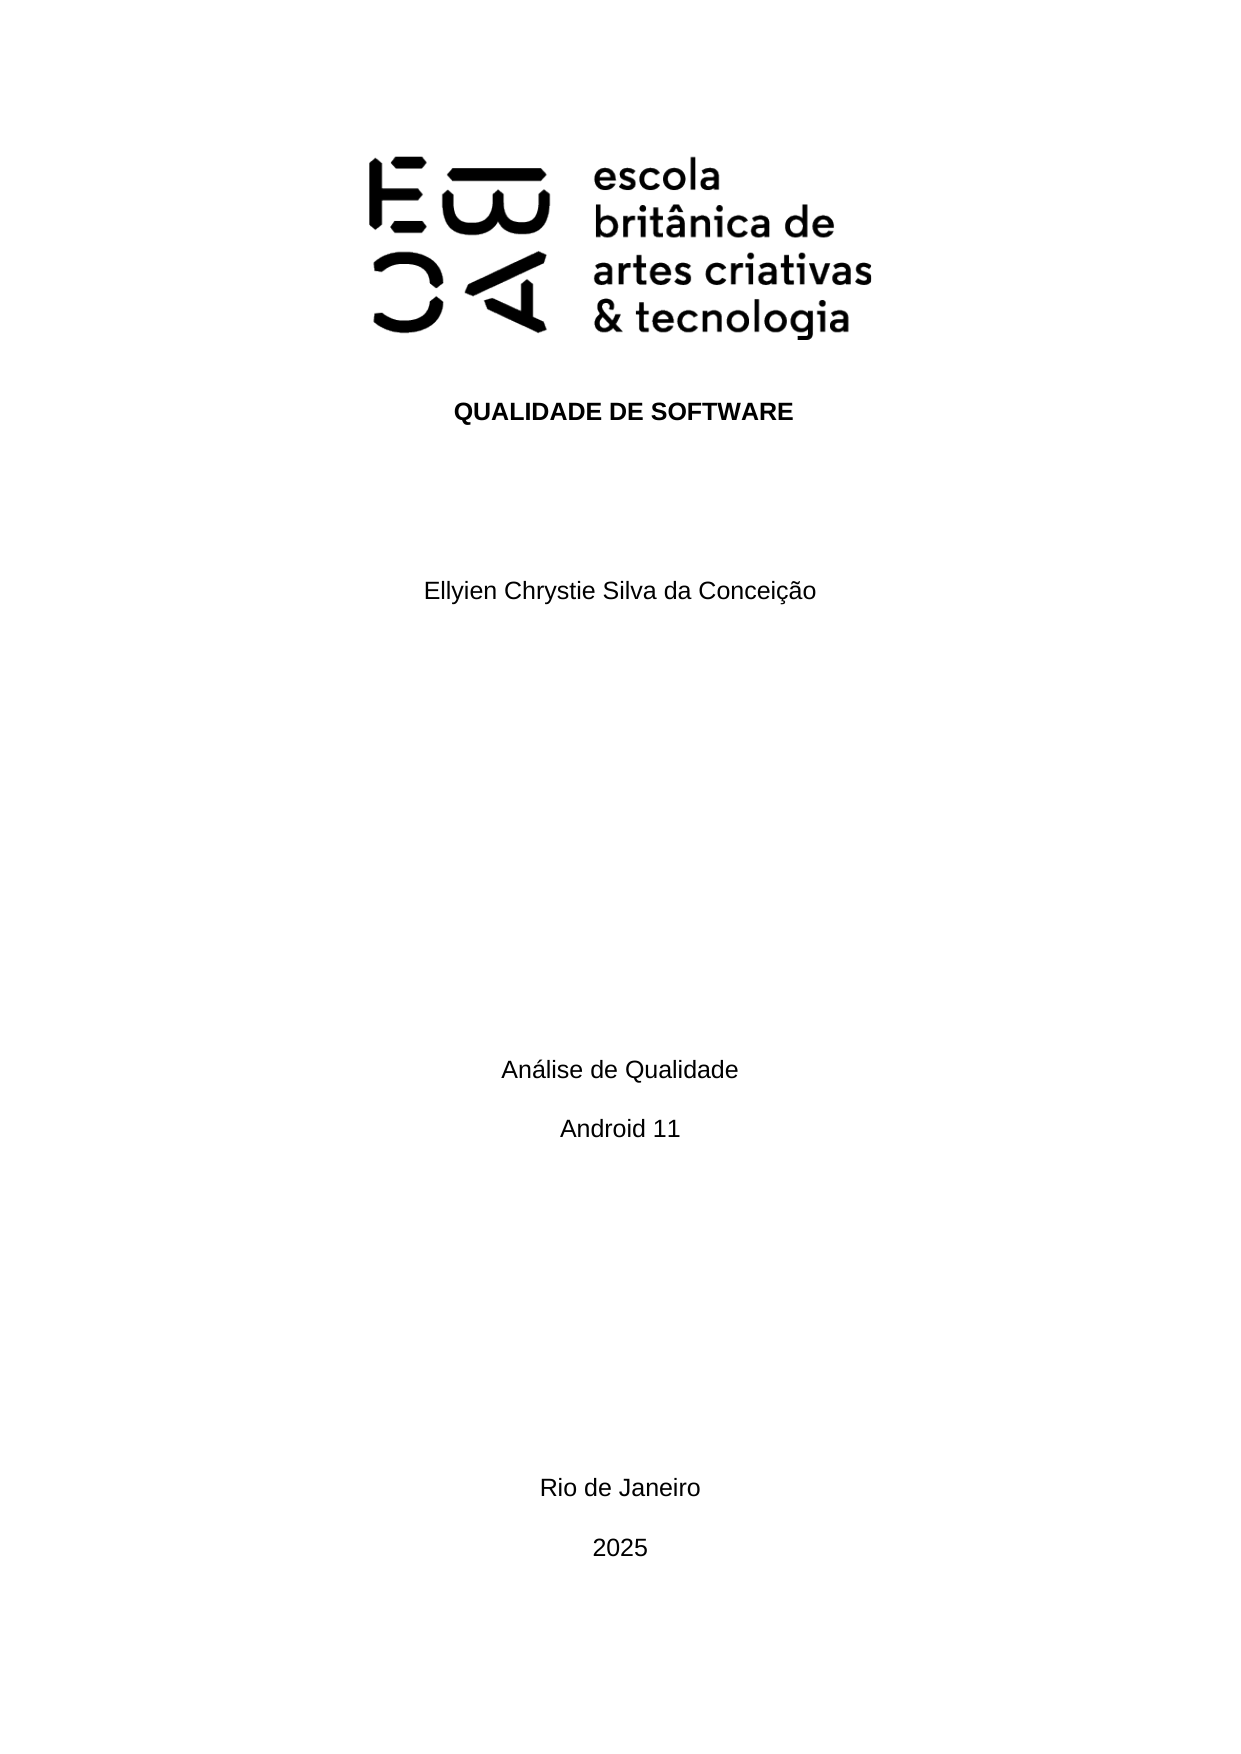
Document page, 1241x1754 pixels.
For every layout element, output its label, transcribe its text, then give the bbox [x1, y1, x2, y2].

text Ellyien Chrystie Silva da Conceição [177, 576, 1063, 605]
text 2025 [177, 1533, 1063, 1562]
picture [369, 147, 872, 340]
text Rio de Janeiro [177, 1473, 1063, 1502]
text QUALIDADE DE SOFTWARE [177, 397, 1063, 426]
text Android 11 [177, 1114, 1063, 1143]
text Análise de Qualidade [177, 1055, 1063, 1083]
